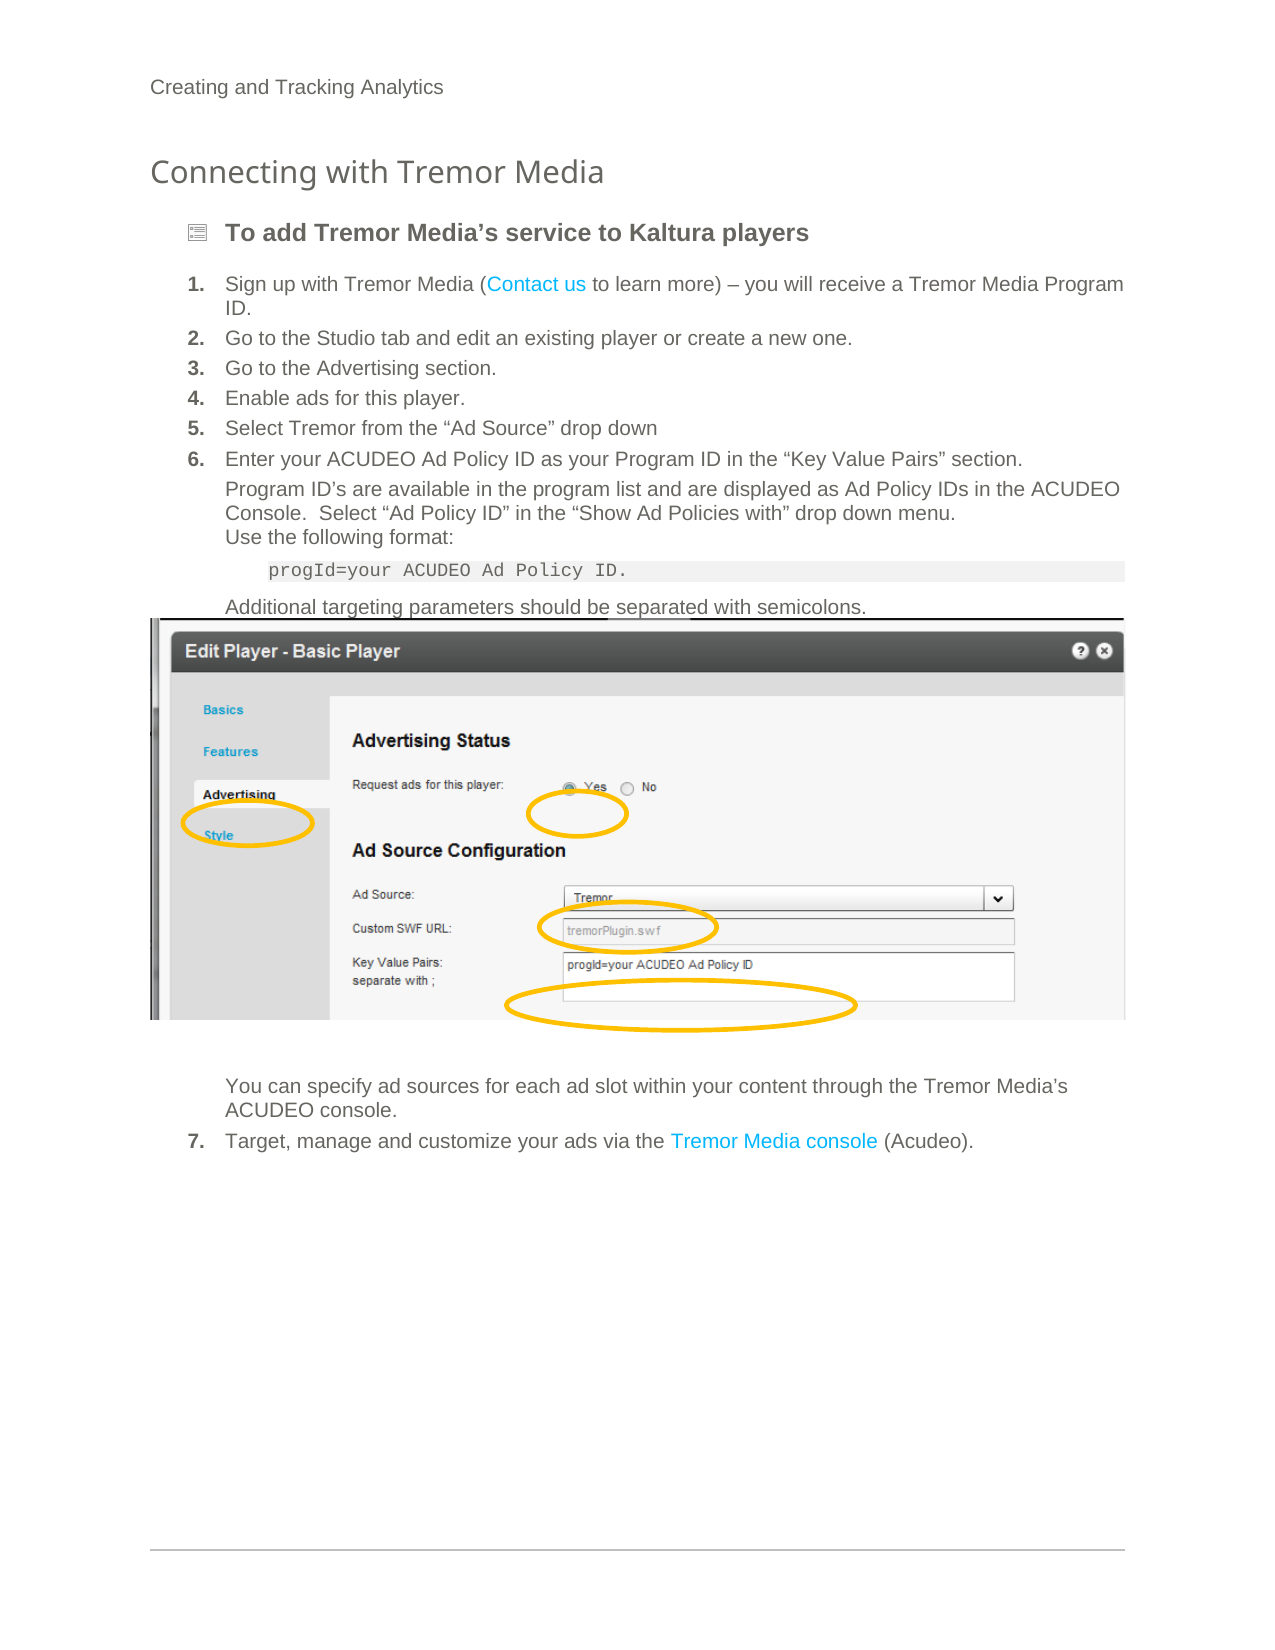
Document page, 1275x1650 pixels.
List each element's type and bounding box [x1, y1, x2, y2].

picture [510, 983, 852, 1020]
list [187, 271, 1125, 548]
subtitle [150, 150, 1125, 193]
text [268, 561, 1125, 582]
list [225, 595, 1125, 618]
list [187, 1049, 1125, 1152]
picture [188, 224, 208, 241]
picture [150, 618, 1125, 1020]
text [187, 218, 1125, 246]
